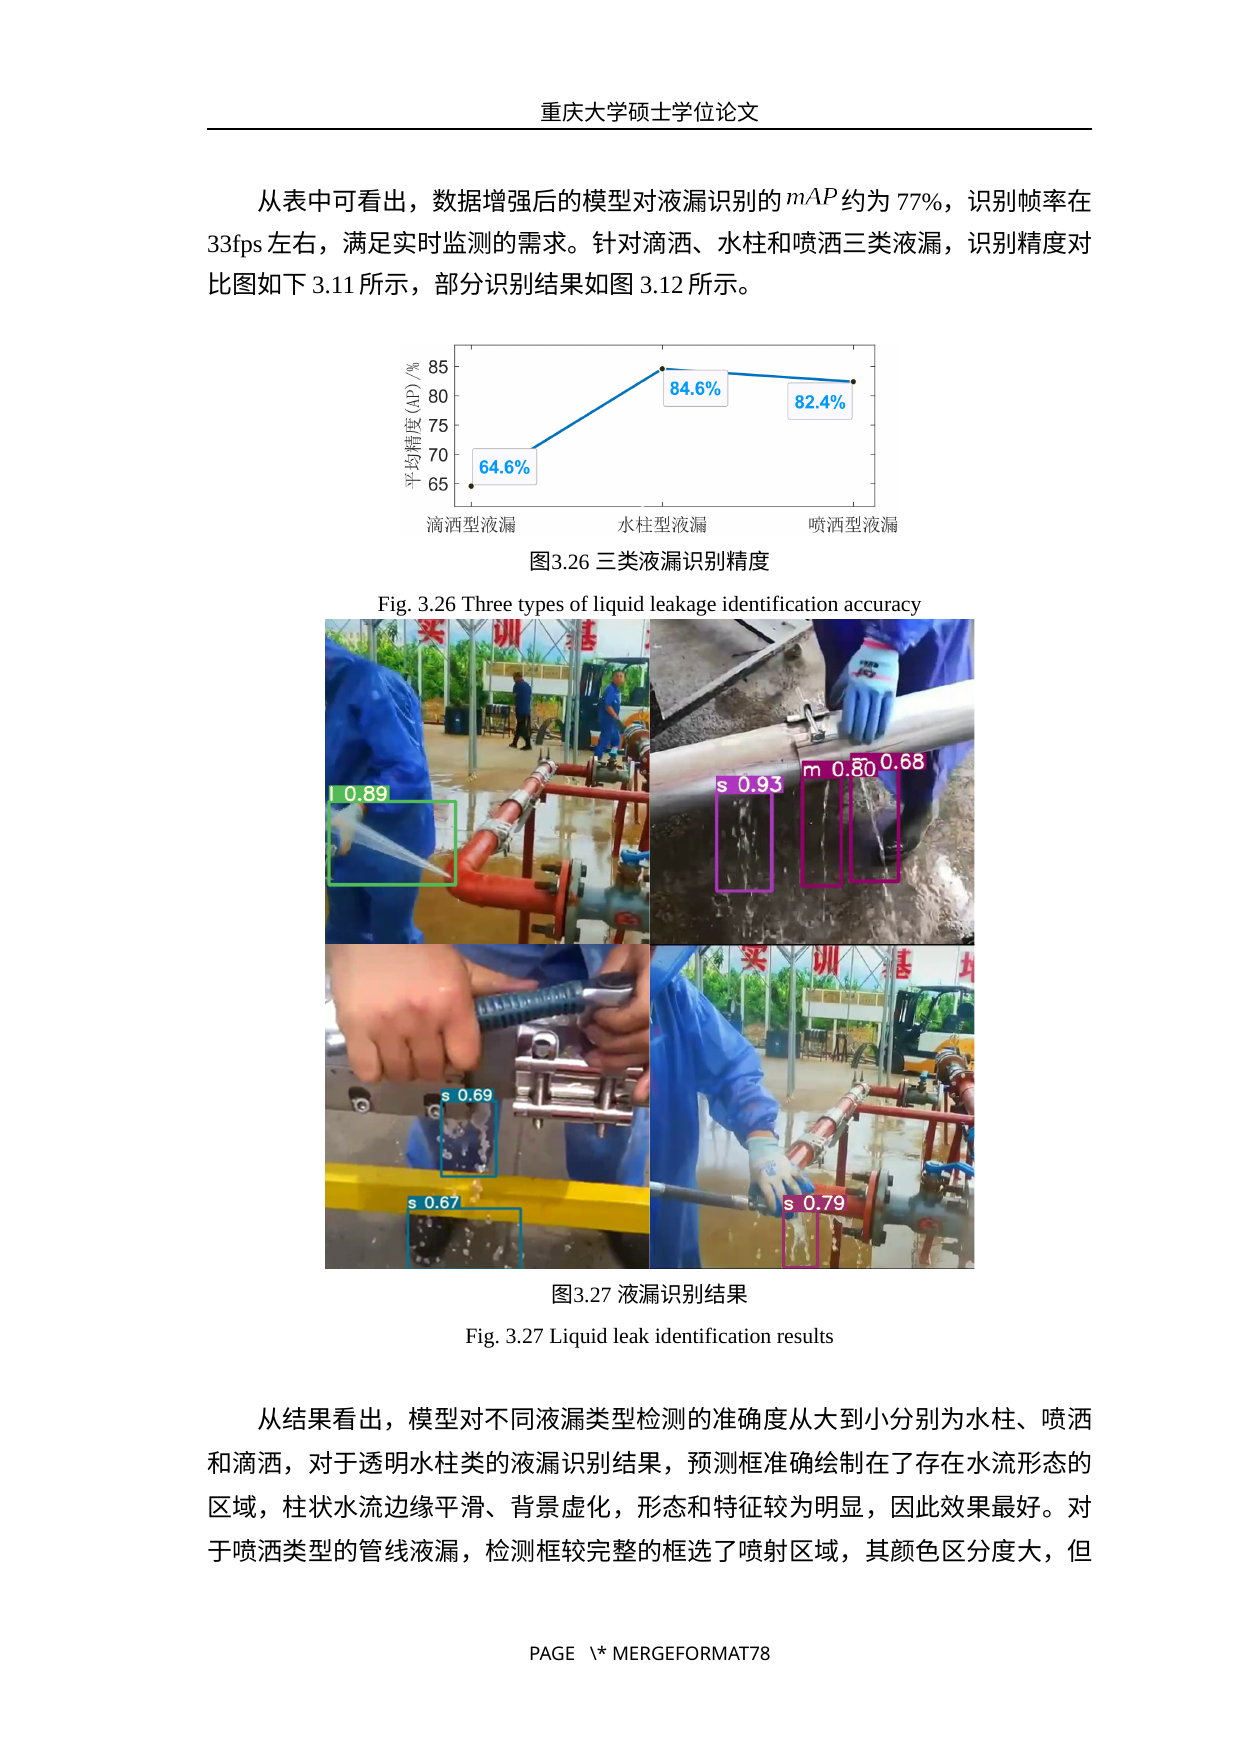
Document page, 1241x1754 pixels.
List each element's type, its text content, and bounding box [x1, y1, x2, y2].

text 从表中可看出，数据增强后的模型对液漏识别的约为77%，识别帧率在33fps左右，满足实时监测的需求。针对滴洒、水柱和喷洒三类液漏，识别精度对比图如下3.11所示，部分识别结果如图3.12所示。 [207, 177, 1092, 302]
picture [400, 343, 899, 536]
picture [325, 619, 975, 1269]
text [207, 1394, 1092, 1569]
